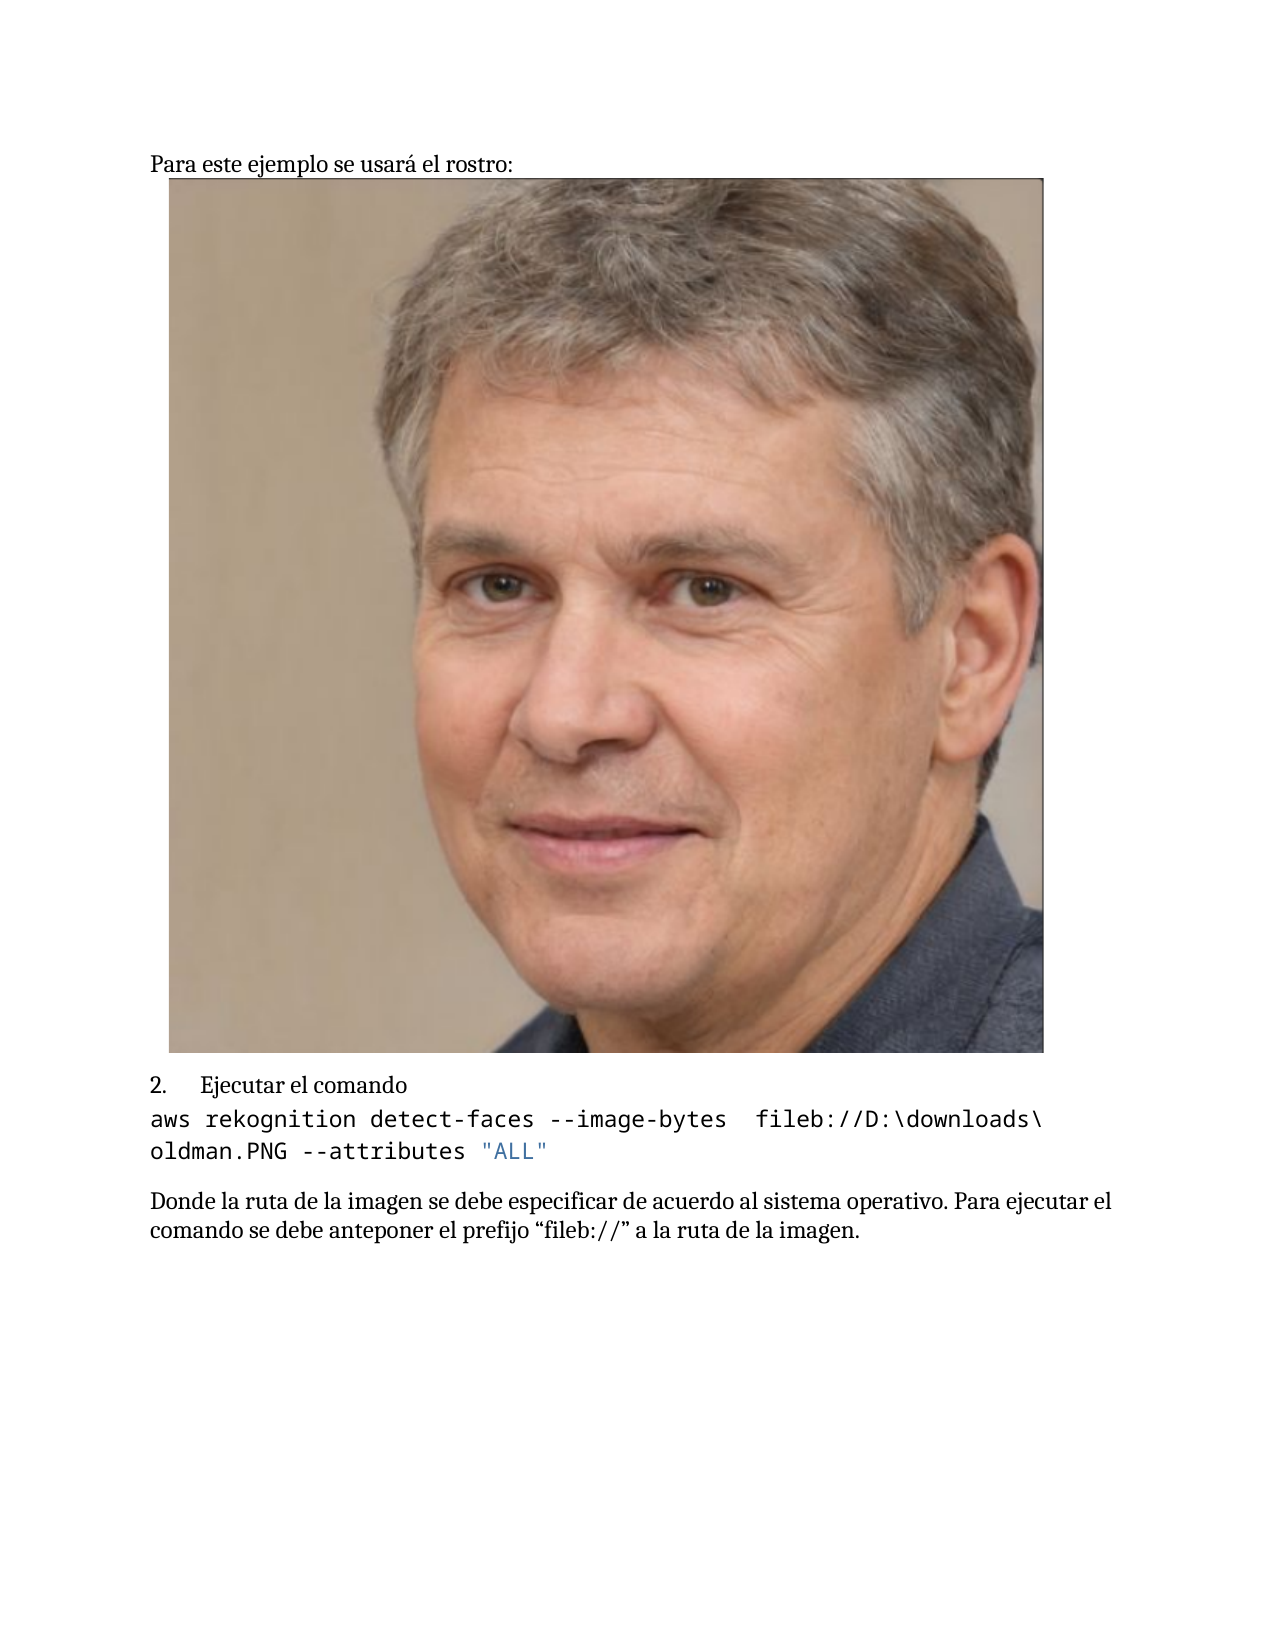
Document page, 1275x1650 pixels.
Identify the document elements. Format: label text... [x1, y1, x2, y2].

text Donde la ruta de la imagen se debe especificar de acuerdo al sistema operativo. Para ejecutar el comando se debe anteponer el prefijo “fileb://” a la ruta de la imagen. [150, 1187, 1125, 1244]
text aws rekognition detect-faces --image-bytes fileb://D:\downloads\oldman.PNG --attributes "ALL" [150, 1103, 1125, 1166]
picture [168, 178, 1044, 1053]
list Ejecutar el comando [150, 1071, 1125, 1100]
